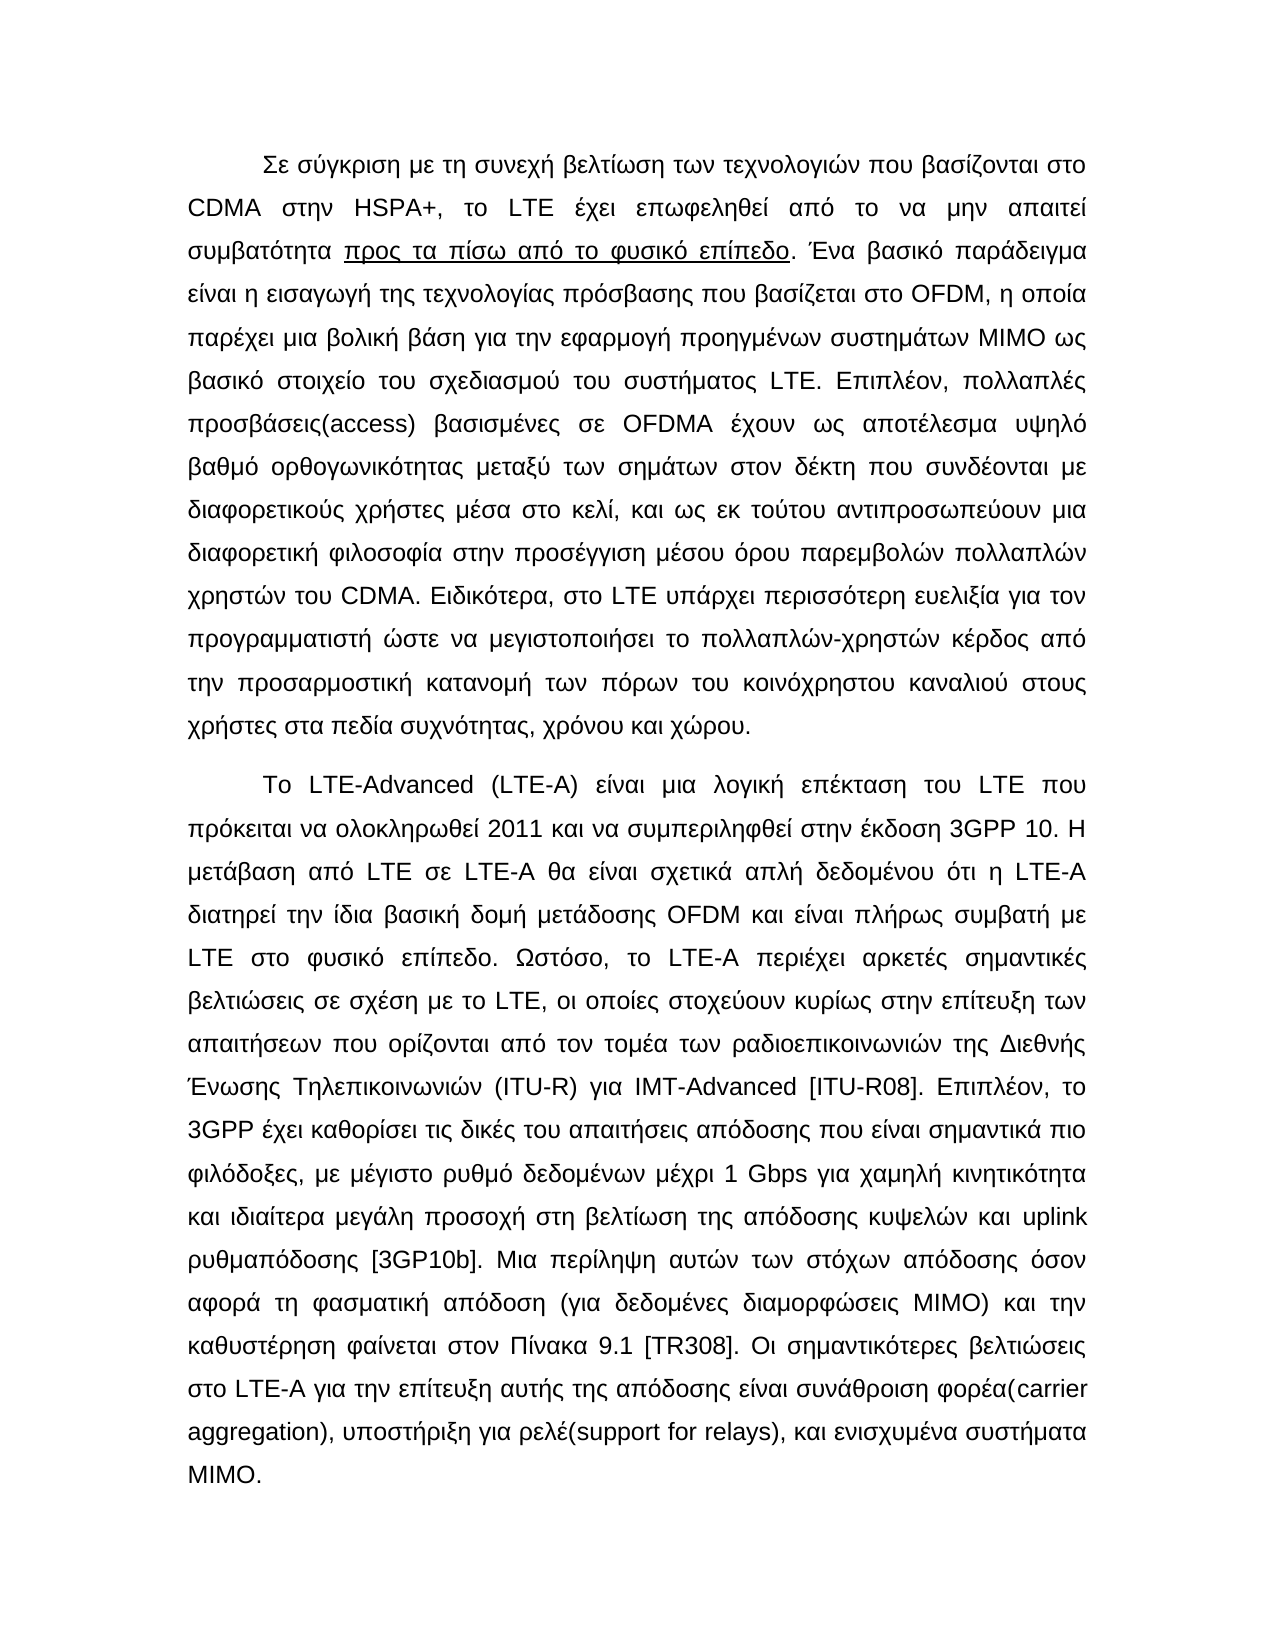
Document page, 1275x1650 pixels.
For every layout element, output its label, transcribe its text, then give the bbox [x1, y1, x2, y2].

text Το LTE-Advanced (LTE-A) είναι μια λογική επέκταση του LTE που πρόκειται να ολοκληρωθεί 2011 και να συμπεριληφθεί στην έκδοση 3GPP 10. Η μετάβαση από LTE σε LTE-A θα είναι σχετικά απλή δεδομένου ότι η LTE-A διατηρεί την ίδια βασική δομή μετάδοσης OFDM και είναι πλήρως συμβατή με LTE στο φυσικό επίπεδο. Ωστόσο, το LTE-A περιέχει αρκετές σημαντικές βελτιώσεις σε σχέση με το LTE, οι οποίες στοχεύουν κυρίως στην επίτευξη των απαιτήσεων που ορίζονται από τον τομέα των ραδιοεπικοινωνιών της Διεθνής Ένωσης Τηλεπικοινωνιών (ITU-R) για IMT-Advanced [ITU-R08]. Επιπλέον, το 3GPP έχει καθορίσει τις δικές του απαιτήσεις απόδοσης που είναι σημαντικά πιο φιλόδοξες, με μέγιστο ρυθμό δεδομένων μέχρι 1 Gbps για χαμηλή κινητικότητα και ιδιαίτερα μεγάλη προσοχή στη βελτίωση της απόδοσης κυψελών και uplink ρυθμαπόδοσης [3GP10b]. Μια περίληψη αυτών των στόχων απόδοσης όσον αφορά τη φασματική απόδοση (για δεδομένες διαμορφώσεις MIMO) και την καθυστέρηση φαίνεται στον Πίνακα 9.1 [TR308]. Οι σημαντικότερες βελτιώσεις στο LTE-A για την επίτευξη αυτής της απόδοσης είναι συνάθροιση φορέα(carrier aggregation), υποστήριξη για ρελέ(support for relays), και ενισχυμένα συστήματα MIMO. [187, 770, 1087, 1489]
text Σε σύγκριση με τη συνεχή βελτίωση των τεχνολογιών που βασίζονται στο CDMA στην HSPA+, το LTE έχει επωφεληθεί από το να μην απαιτεί συμβατότητα προς τα πίσω από το φυσικό επίπεδο. Ένα βασικό παράδειγμα είναι η εισαγωγή της τεχνολογίας πρόσβασης που βασίζεται στο OFDM, η οποία παρέχει μια βολική βάση για την εφαρμογή προηγμένων συστημάτων MIMO ως βασικό στοιχείο του σχεδιασμού του συστήματος LTE. Επιπλέον, πολλαπλές προσβάσεις(access) βασισμένες σε OFDMA έχουν ως αποτέλεσμα υψηλό βαθμό ορθογωνικότητας μεταξύ των σημάτων στον δέκτη που συνδέονται με διαφορετικούς χρήστες μέσα στο κελί, και ως εκ τούτου αντιπροσωπεύουν μια διαφορετική φιλοσοφία στην προσέγγιση μέσου όρου παρεμβολών πολλαπλών χρηστών του CDMA. Ειδικότερα, στο LTE υπάρχει περισσότερη ευελιξία για τον προγραμματιστή ώστε να μεγιστοποιήσει το πολλαπλών-χρηστών κέρδος από την προσαρμοστική κατανομή των πόρων του κοινόχρηστου καναλιού στους χρήστες στα πεδία συχνότητας, χρόνου και χώρου. [187, 150, 1087, 739]
